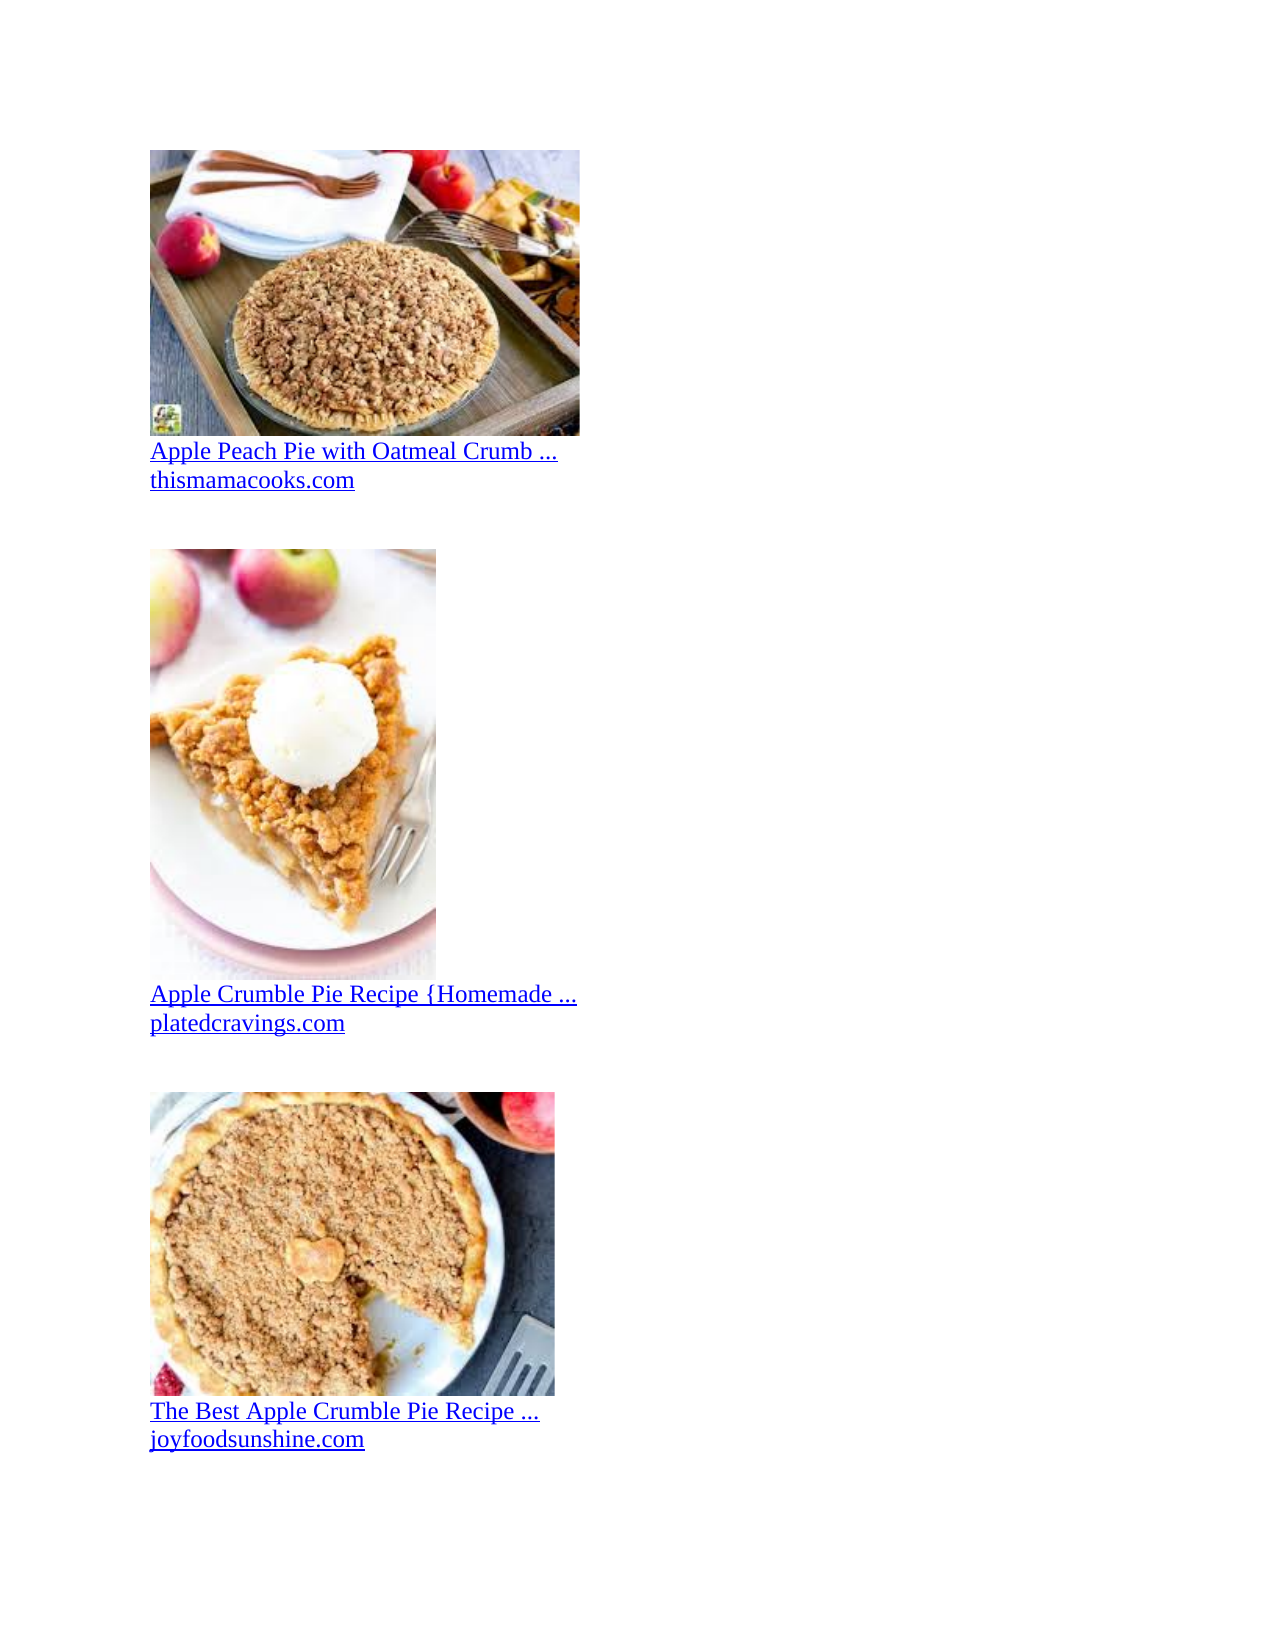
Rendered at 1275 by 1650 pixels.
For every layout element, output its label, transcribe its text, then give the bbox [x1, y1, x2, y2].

text thismamacooks.com [150, 465, 1125, 493]
picture [150, 1092, 555, 1396]
text platedcravings.com [150, 1008, 1125, 1037]
picture [150, 150, 580, 436]
text joyfoodsunshine.com [150, 1424, 1125, 1453]
text Apple Peach Pie with Oatmeal Crumb ... [150, 436, 1125, 465]
picture [150, 549, 436, 980]
text The Best Apple Crumble Pie Recipe ... [150, 1396, 1125, 1424]
text Apple Crumble Pie Recipe {Homemade ... [150, 979, 1125, 1008]
